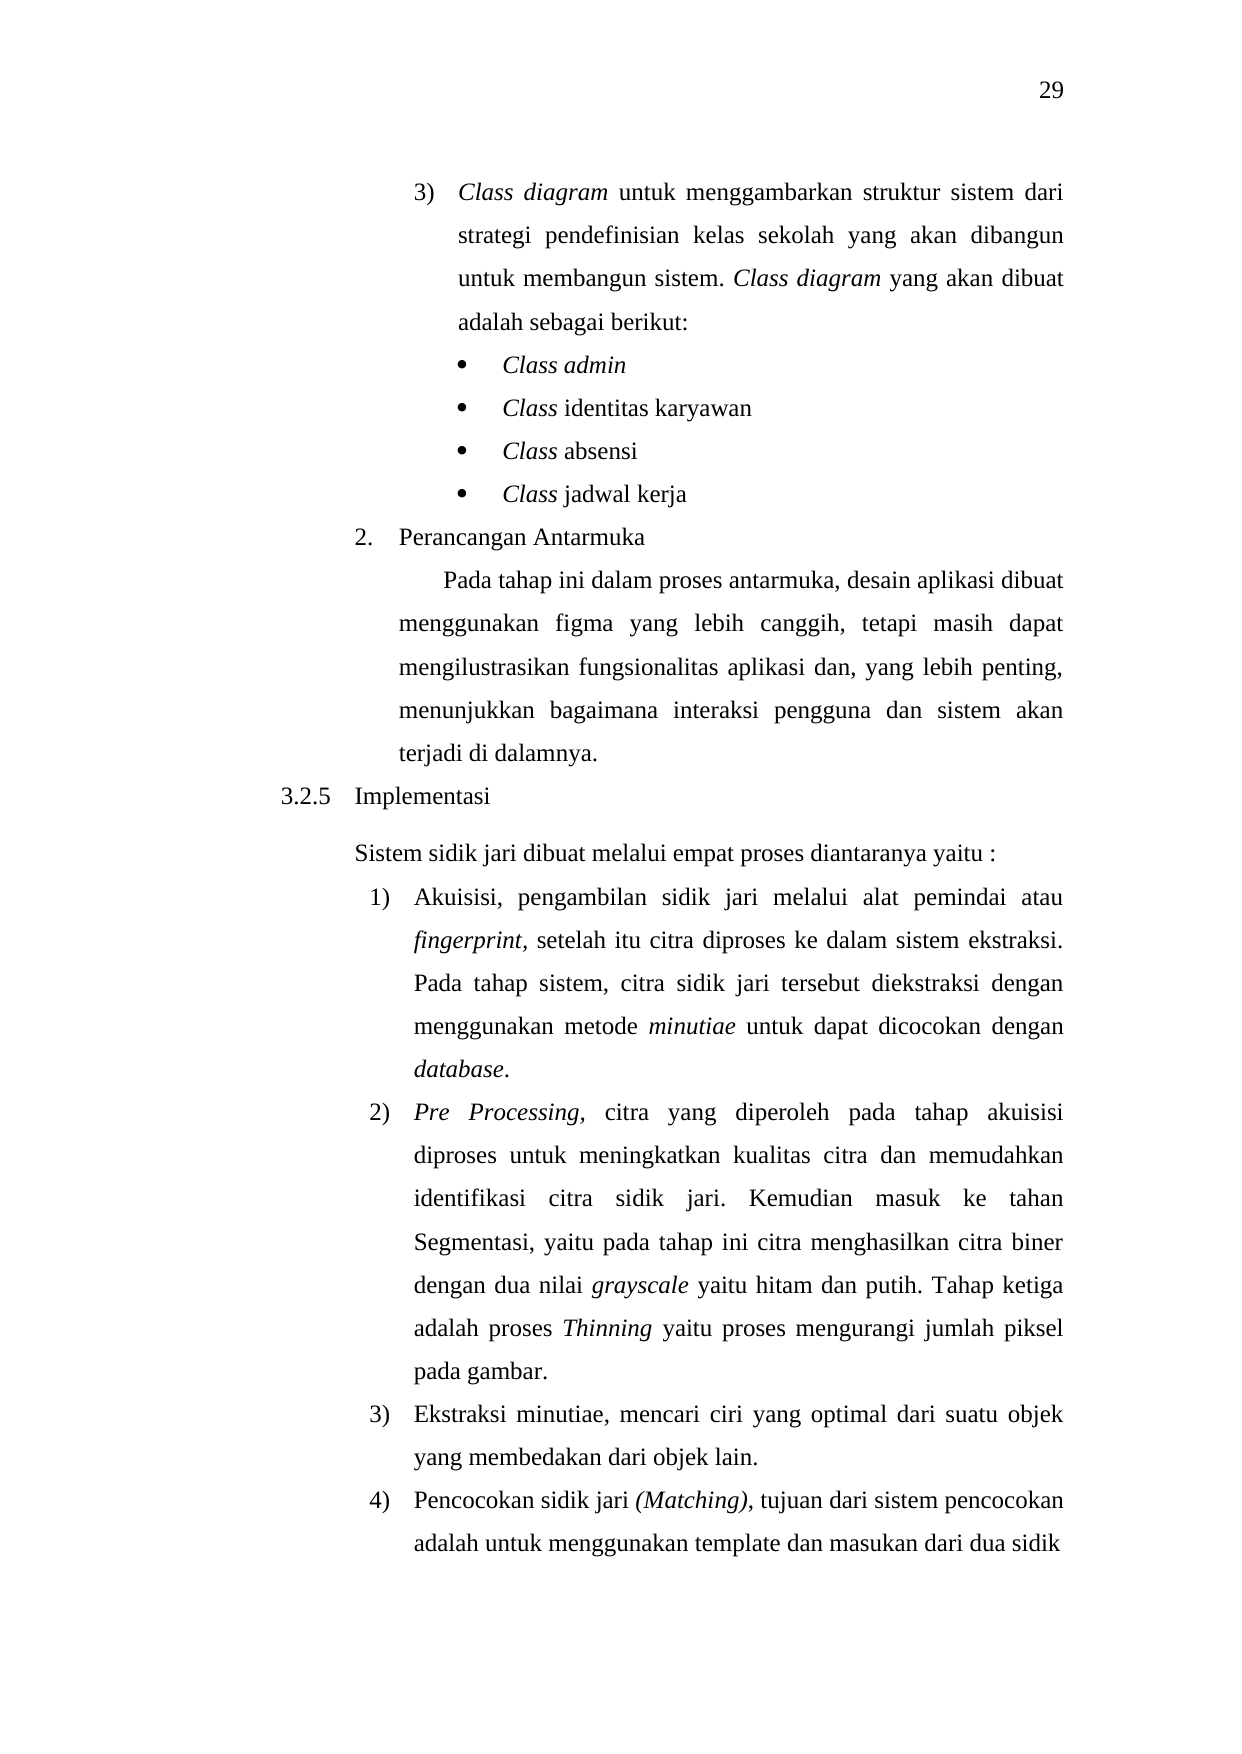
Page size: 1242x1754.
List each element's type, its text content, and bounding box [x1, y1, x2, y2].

list Implementasi [281, 781, 1064, 810]
list Class identitas karyawan [458, 393, 1064, 422]
list Class jadwal kerja [458, 479, 1064, 508]
list Pre Processing, citra yang diperoleh pada tahap akuisisi diproses untuk meningkatkan kualitas citra dan memudahkan identifikasi citra sidik jari. Kemudian masuk ke tahan Segmentasi, yaitu pada tahap ini citra menghasilkan citra biner dengan dua nilai grayscale yaitu hitam dan putih. Tahap ketiga adalah proses Thinning yaitu proses mengurangi jumlah piksel pada gambar. [369, 1097, 1064, 1385]
list Ekstraksi minutiae, mencari ciri yang optimal dari suatu objek yang membedakan dari objek lain. [369, 1399, 1064, 1471]
list Pencocokan sidik jari (Matching), tujuan dari sistem pencocokan adalah untuk menggunakan template dan masukan dari dua sidik [369, 1485, 1064, 1557]
list Akuisisi, pengambilan sidik jari melalui alat pemindai atau fingerprint, setelah itu citra diproses ke dalam sistem ekstraksi. Pada tahap sistem, citra sidik jari tersebut diekstraksi dengan menggunakan metode minutiae untuk dapat dicocokan dengan database. [369, 882, 1064, 1083]
text Pada tahap ini dalam proses antarmuka, desain aplikasi dibuat menggunakan figma yang lebih canggih, tetapi masih dapat mengilustrasikan fungsionalitas aplikasi dan, yang lebih penting, menunjukkan bagaimana interaksi pengguna dan sistem akan terjadi di dalamnya. [399, 565, 1064, 767]
text Sistem sidik jari dibuat melalui empat proses diantaranya yaitu : [310, 838, 1064, 867]
list Perancangan Antarmuka [354, 522, 1064, 551]
list Class diagram untuk menggambarkan struktur sistem dari strategi pendefinisian kelas sekolah yang akan dibangun untuk membangun sistem. Class diagram yang akan dibuat adalah sebagai berikut: [413, 177, 1064, 335]
list Class absensi [458, 436, 1064, 465]
list Class admin [458, 350, 1064, 378]
